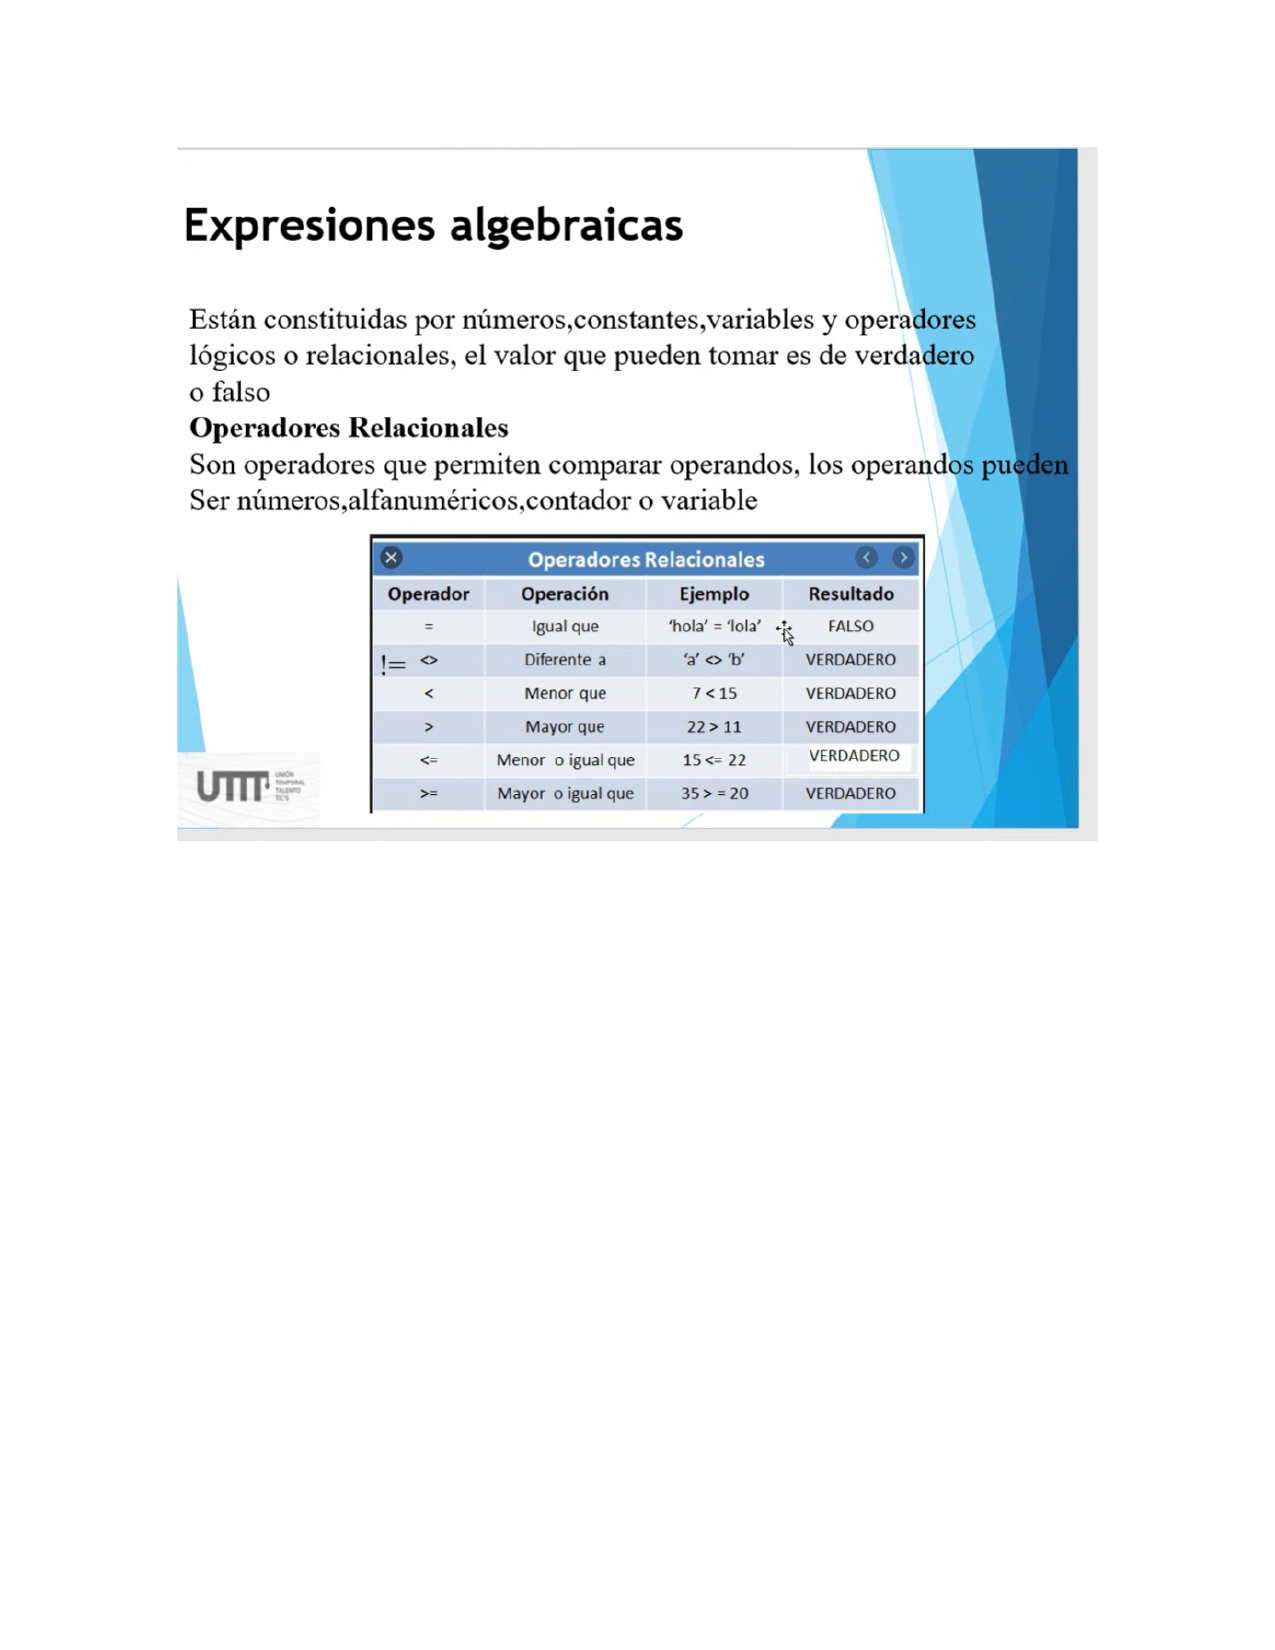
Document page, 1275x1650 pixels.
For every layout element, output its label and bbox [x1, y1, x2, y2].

picture [177, 147, 1098, 841]
